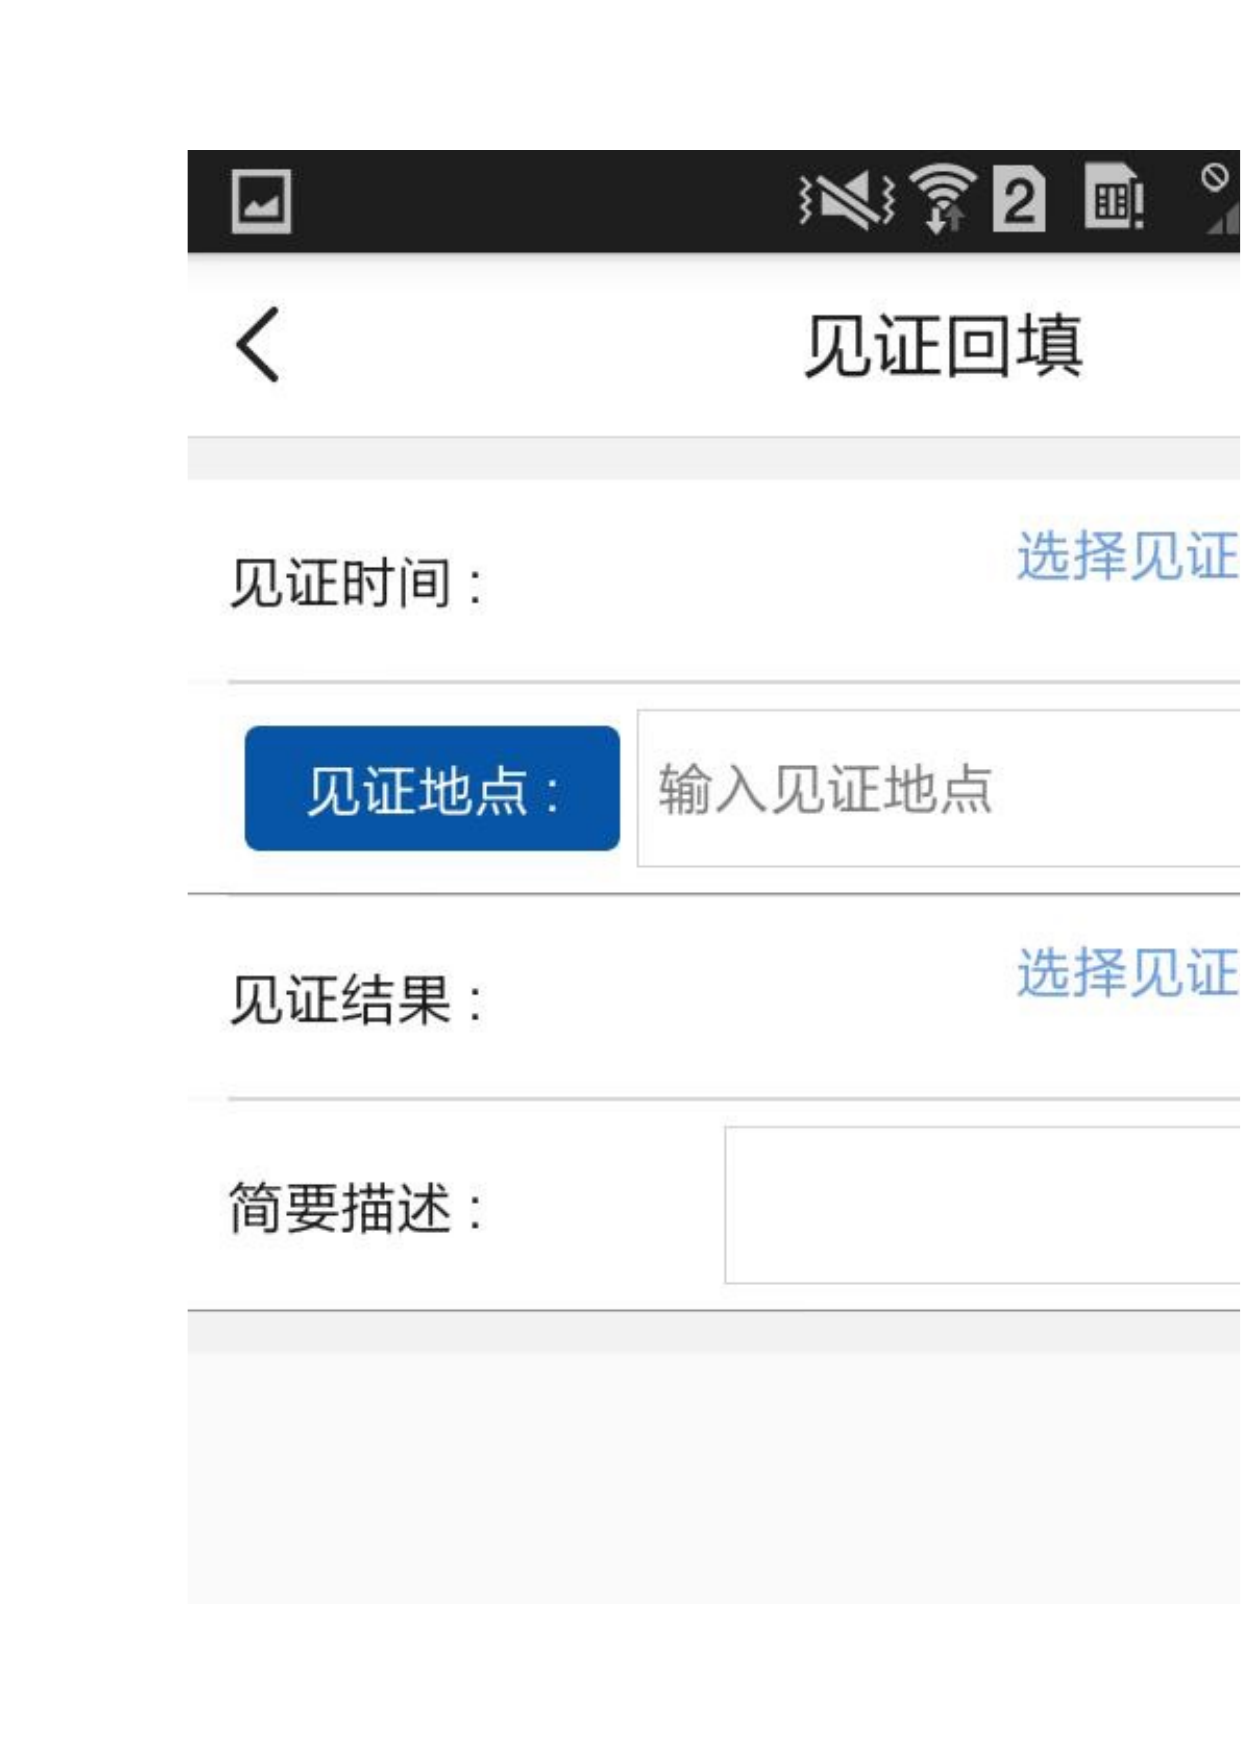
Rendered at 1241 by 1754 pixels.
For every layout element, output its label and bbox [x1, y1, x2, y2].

picture [187, 150, 1241, 1604]
